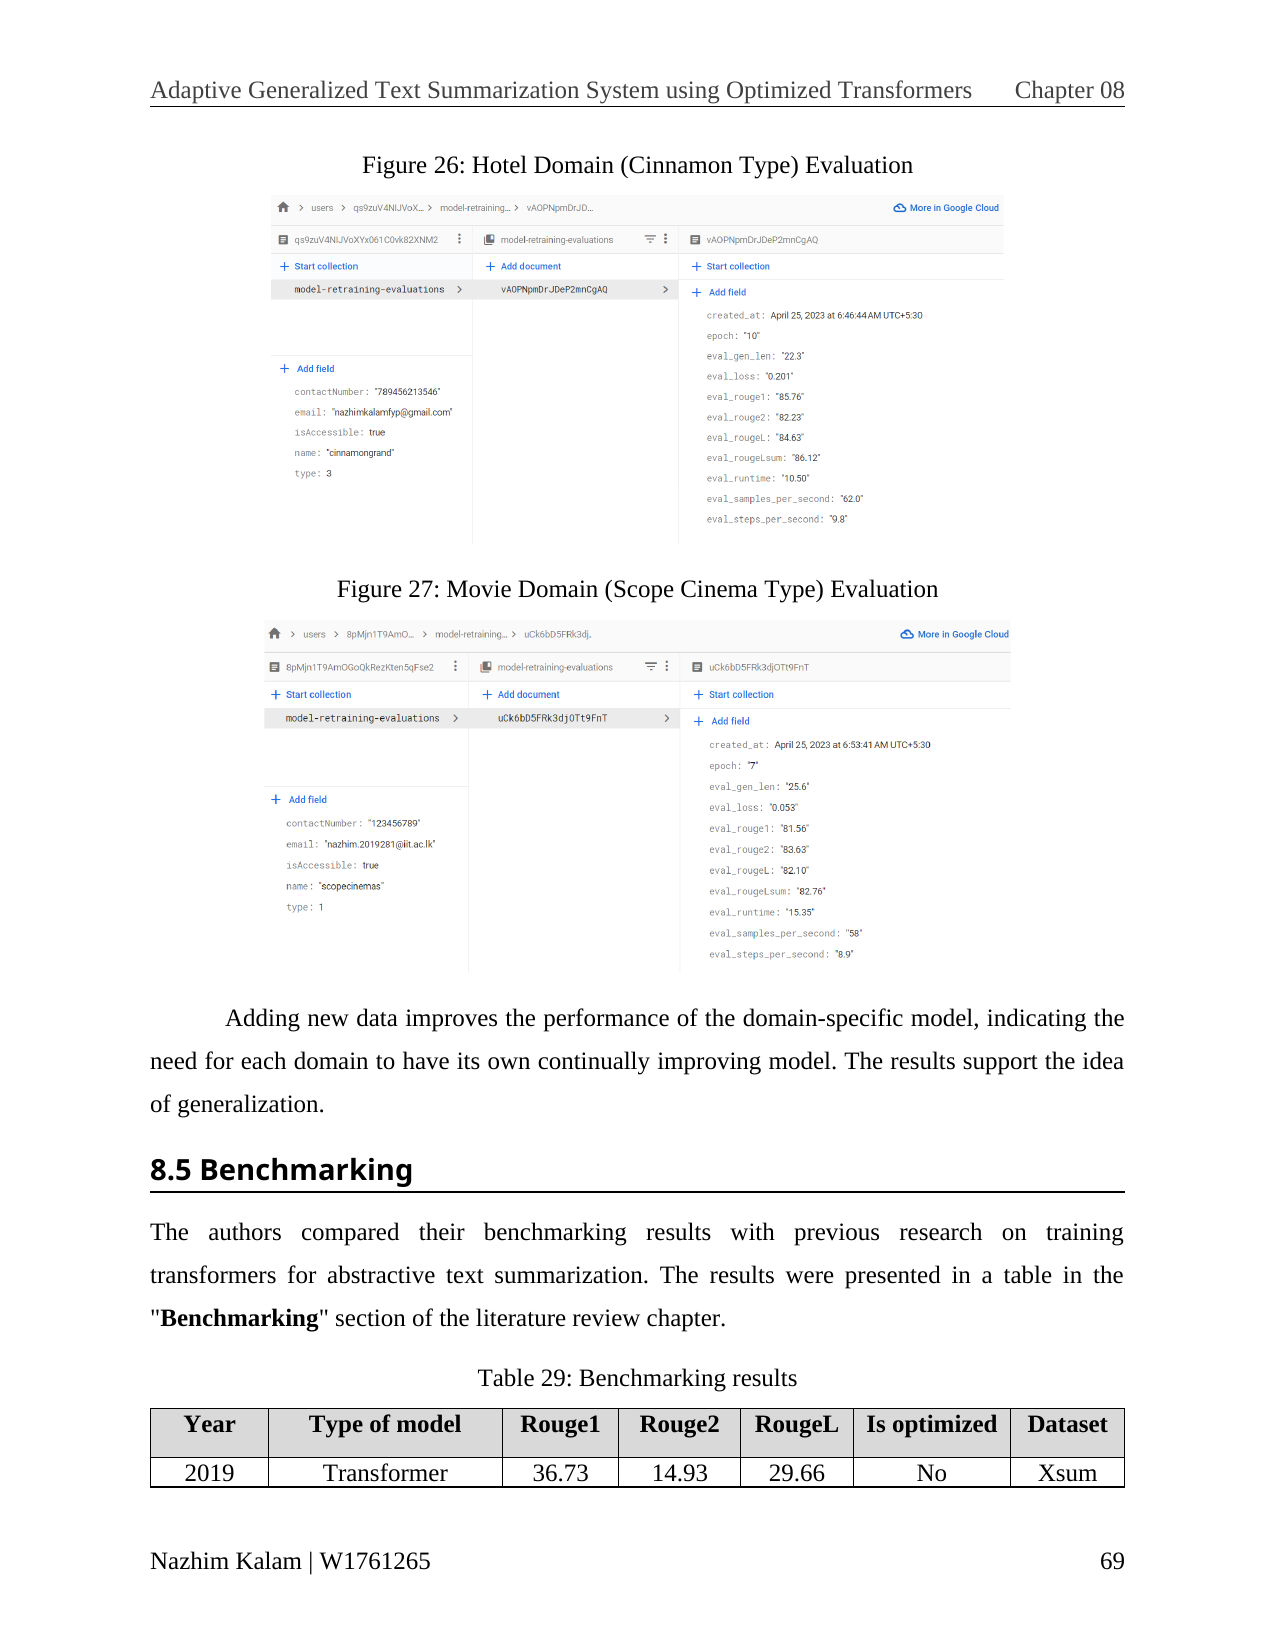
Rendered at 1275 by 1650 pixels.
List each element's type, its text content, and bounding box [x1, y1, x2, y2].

table_header Rouge1 [503, 1409, 618, 1457]
table_header Type of model [269, 1409, 502, 1457]
table_header RougeL [741, 1409, 853, 1457]
picture [271, 195, 1004, 544]
subtitle 8.5 Benchmarking [150, 1149, 1125, 1191]
table_cell 2019 [151, 1458, 268, 1486]
table_header Dataset [1011, 1409, 1124, 1457]
table_header Year [151, 1409, 268, 1457]
table_cell 36.73 [503, 1458, 618, 1486]
table_cell Xsum [1011, 1458, 1124, 1486]
text Adding new data improves the performance of the domain-specific model, indicating the need for each domain to have its own continually improving model. The results support the idea of generalization. [150, 1003, 1125, 1118]
text The authors compared their benchmarking results with previous research on training transformers for abstractive text summarization. The results were presented in a table in the "Benchmarking" section of the literature review chapter. [150, 1217, 1125, 1332]
picture [264, 620, 1011, 973]
table_header Rouge2 [619, 1409, 740, 1457]
table_cell 29.66 [741, 1458, 853, 1486]
table_cell Transformer [269, 1458, 502, 1486]
table_header Is optimized [854, 1409, 1010, 1457]
table_cell No [854, 1458, 1010, 1486]
table_cell 14.93 [619, 1458, 740, 1486]
